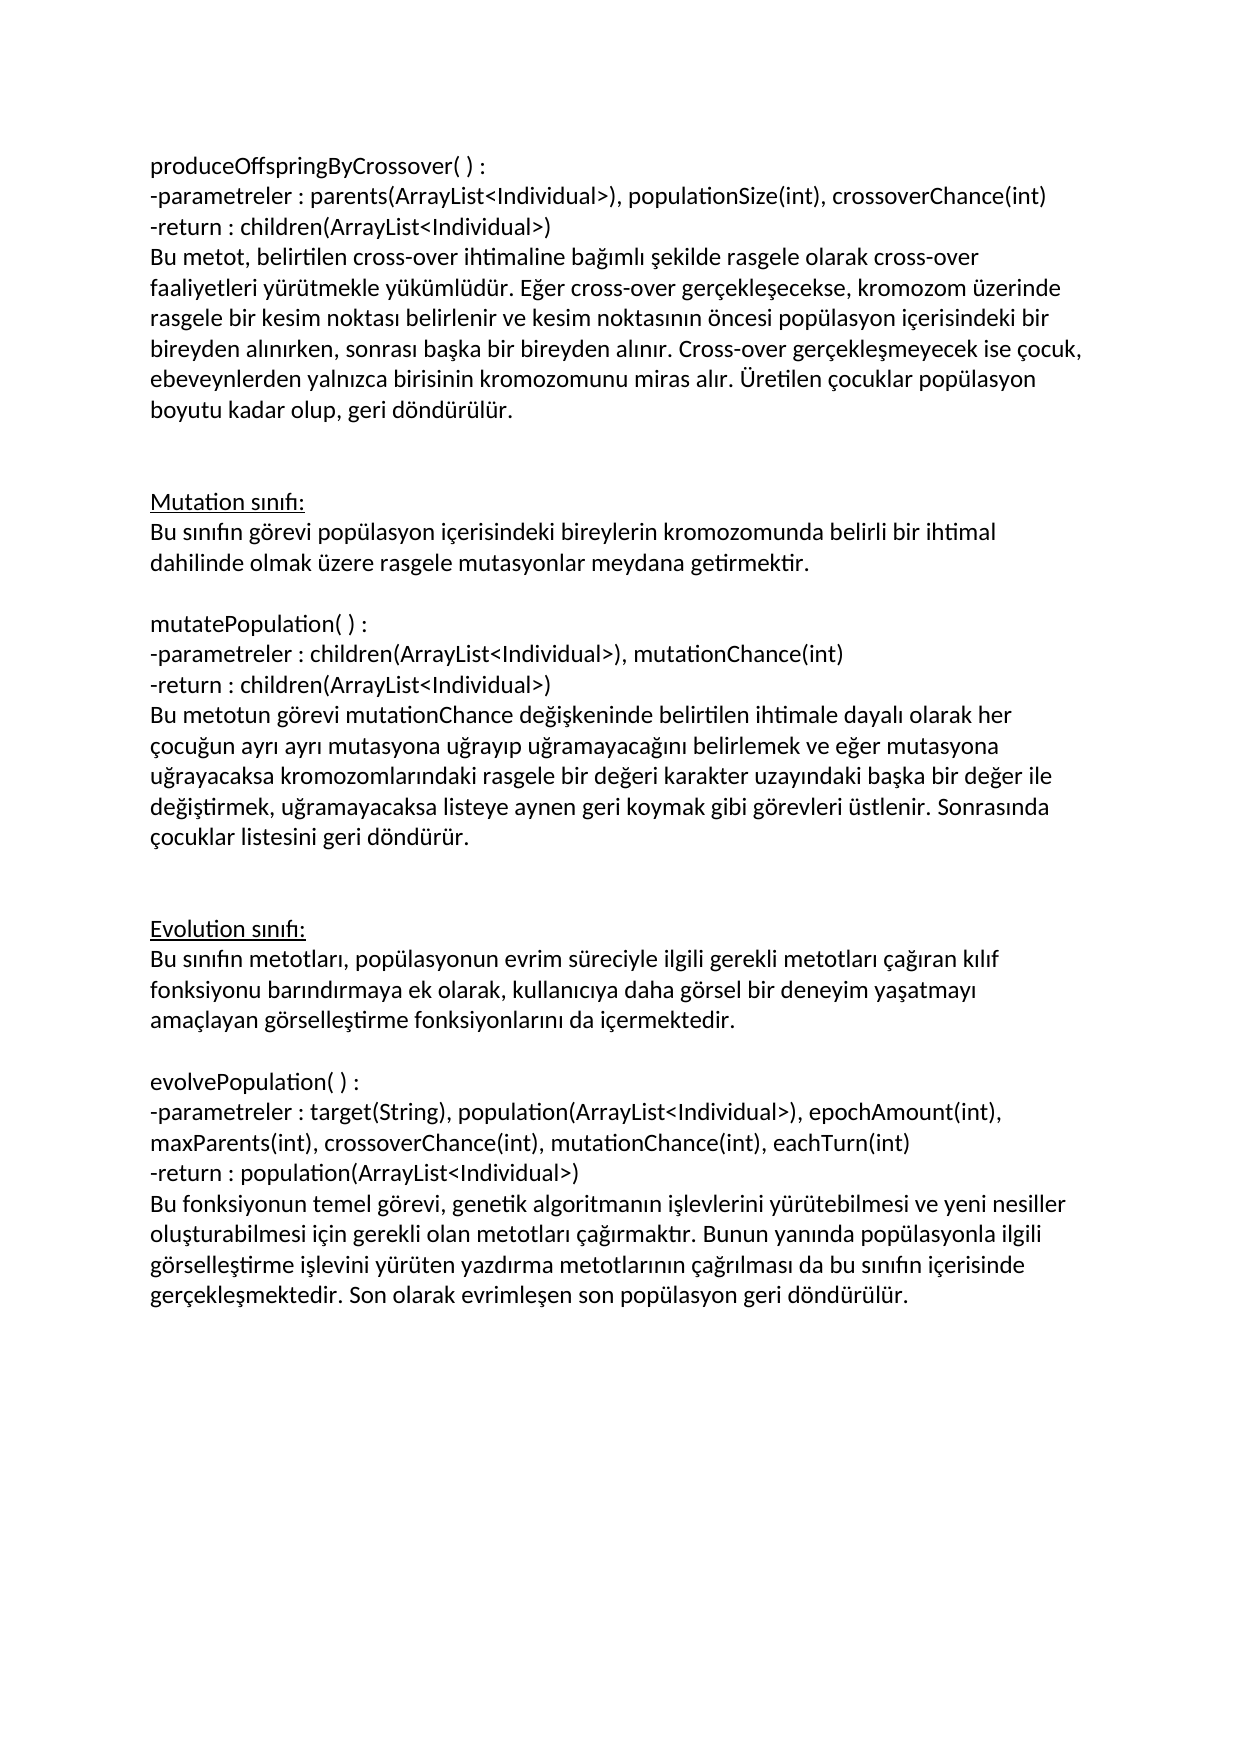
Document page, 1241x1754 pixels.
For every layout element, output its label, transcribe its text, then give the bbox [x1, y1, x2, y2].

text Bu fonksiyonun temel görevi, genetik algoritmanın işlevlerini yürütebilmesi ve yeni nesiller oluşturabilmesi için gerekli olan metotları çağırmaktır. Bunun yanında popülasyonla ilgili görselleştirme işlevini yürüten yazdırma metotlarının çağrılması da bu sınıfın içerisinde gerçekleşmektedir. Son olarak evrimleşen son popülasyon geri döndürülür. [150, 1188, 1090, 1310]
text produceOffspringByCrossover( ) : [150, 150, 1090, 181]
text Evolution sınıfı: [150, 913, 1090, 943]
text -return : population(ArrayList<Individual>) [150, 1157, 1090, 1188]
text -return : children(ArrayList<Individual>) [150, 669, 1090, 699]
text -parametreler : target(String), population(ArrayList<Individual>), epochAmount(int), maxParents(int), crossoverChance(int), mutationChance(int), eachTurn(int) [150, 1096, 1090, 1157]
text Bu sınıfın görevi popülasyon içerisindeki bireylerin kromozomunda belirli bir ihtimal dahilinde olmak üzere rasgele mutasyonlar meydana getirmektir. [150, 516, 1090, 577]
text Mutation sınıfı: [150, 486, 1090, 516]
text mutatePopulation( ) : [150, 608, 1090, 638]
text -parametreler : children(ArrayList<Individual>), mutationChance(int) [150, 638, 1090, 669]
text Bu sınıfın metotları, popülasyonun evrim süreciyle ilgili gerekli metotları çağıran kılıf fonksiyonu barındırmaya ek olarak, kullanıcıya daha görsel bir deneyim yaşatmayı amaçlayan görselleştirme fonksiyonlarını da içermektedir. [150, 943, 1090, 1035]
text -return : children(ArrayList<Individual>) [150, 211, 1090, 242]
text -parametreler : parents(ArrayList<Individual>), populationSize(int), crossoverChance(int) [150, 181, 1090, 211]
text evolvePopulation( ) : [150, 1066, 1090, 1096]
text Bu metot, belirtilen cross-over ihtimaline bağımlı şekilde rasgele olarak cross-over faaliyetleri yürütmekle yükümlüdür. Eğer cross-over gerçekleşecekse, kromozom üzerinde rasgele bir kesim noktası belirlenir ve kesim noktasının öncesi popülasyon içerisindeki bir bireyden alınırken, sonrası başka bir bireyden alınır. Cross-over gerçekleşmeyecek ise çocuk, ebeveynlerden yalnızca birisinin kromozomunu miras alır. Üretilen çocuklar popülasyon boyutu kadar olup, geri döndürülür. [150, 242, 1090, 425]
text Bu metotun görevi mutationChance değişkeninde belirtilen ihtimale dayalı olarak her çocuğun ayrı ayrı mutasyona uğrayıp uğramayacağını belirlemek ve eğer mutasyona uğrayacaksa kromozomlarındaki rasgele bir değeri karakter uzayındaki başka bir değer ile değiştirmek, uğramayacaksa listeye aynen geri koymak gibi görevleri üstlenir. Sonrasında çocuklar listesini geri döndürür. [150, 699, 1090, 852]
